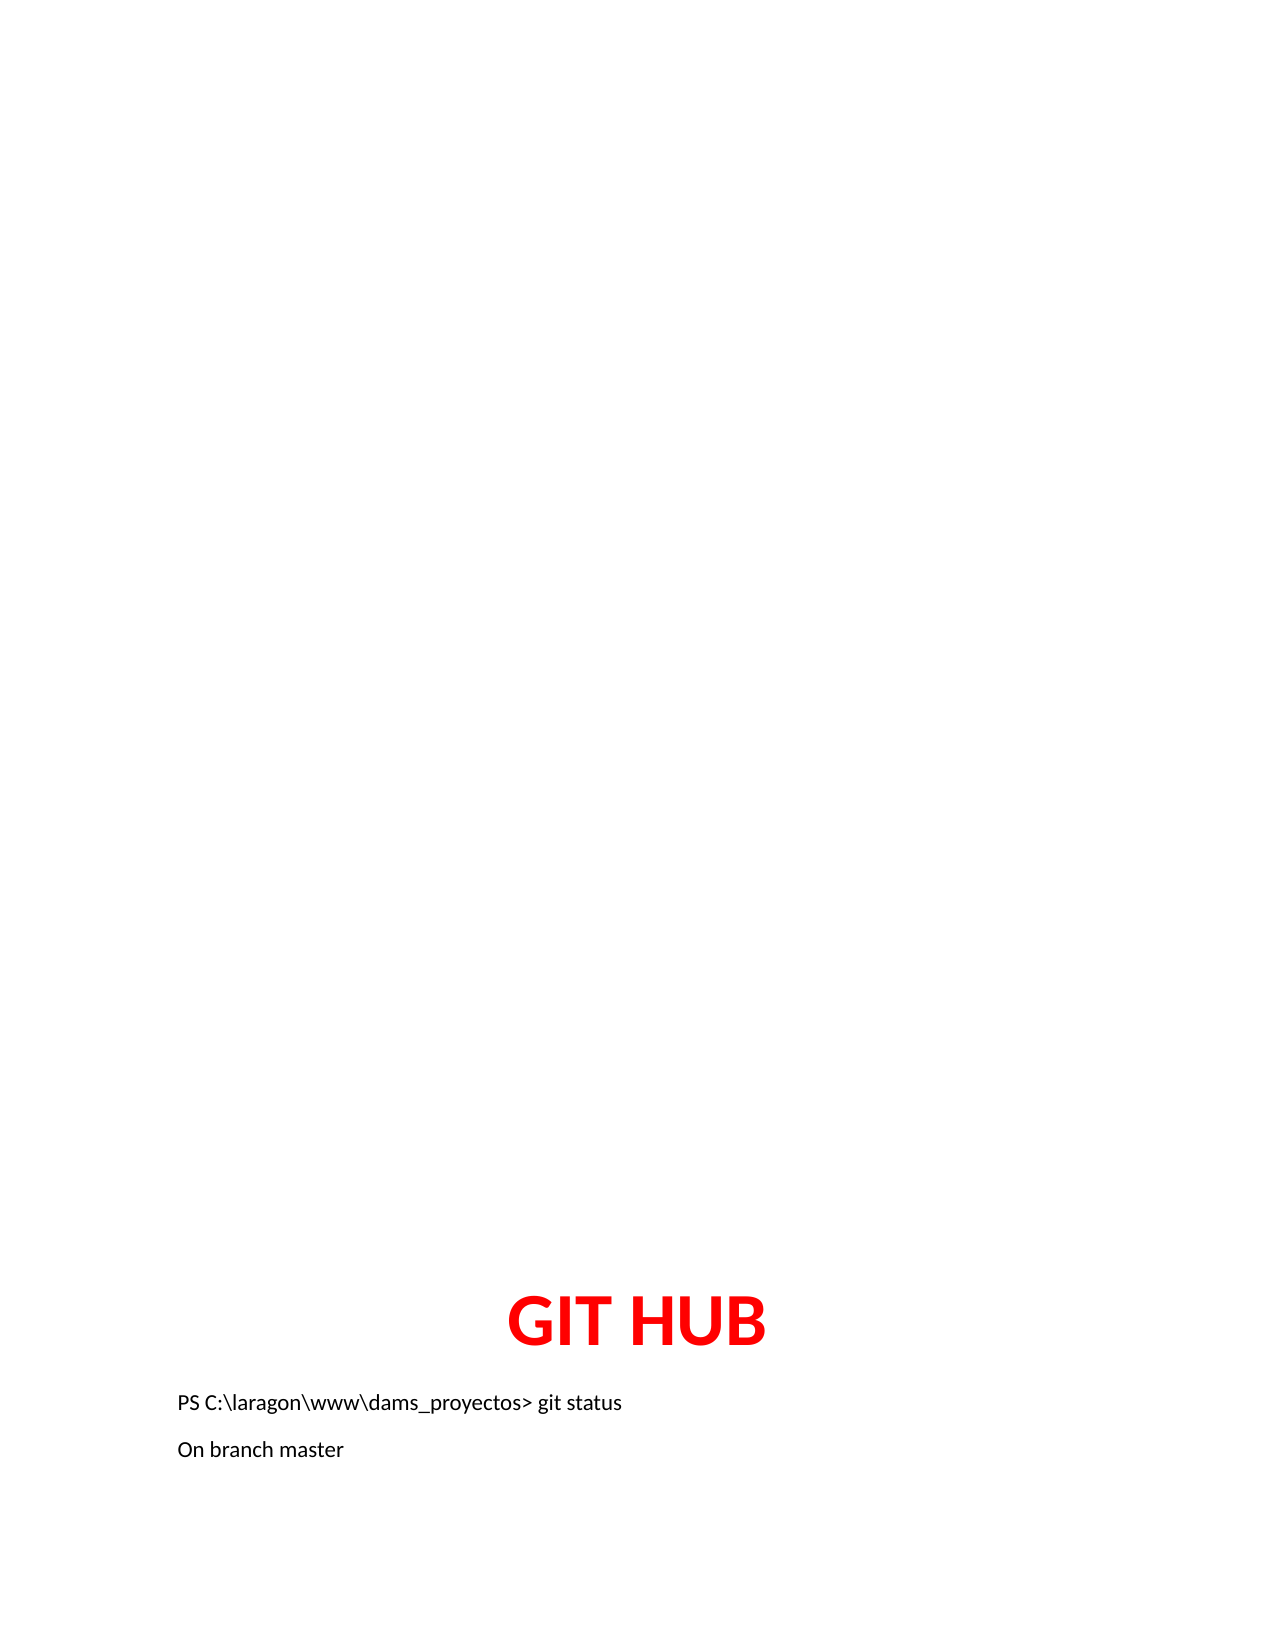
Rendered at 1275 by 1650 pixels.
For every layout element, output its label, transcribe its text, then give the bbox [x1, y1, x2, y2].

text PS C:\laragon\www\dams_proyectos> git status [177, 1388, 1098, 1416]
text GIT HUB [177, 1273, 1098, 1364]
text On branch master [177, 1435, 1098, 1463]
